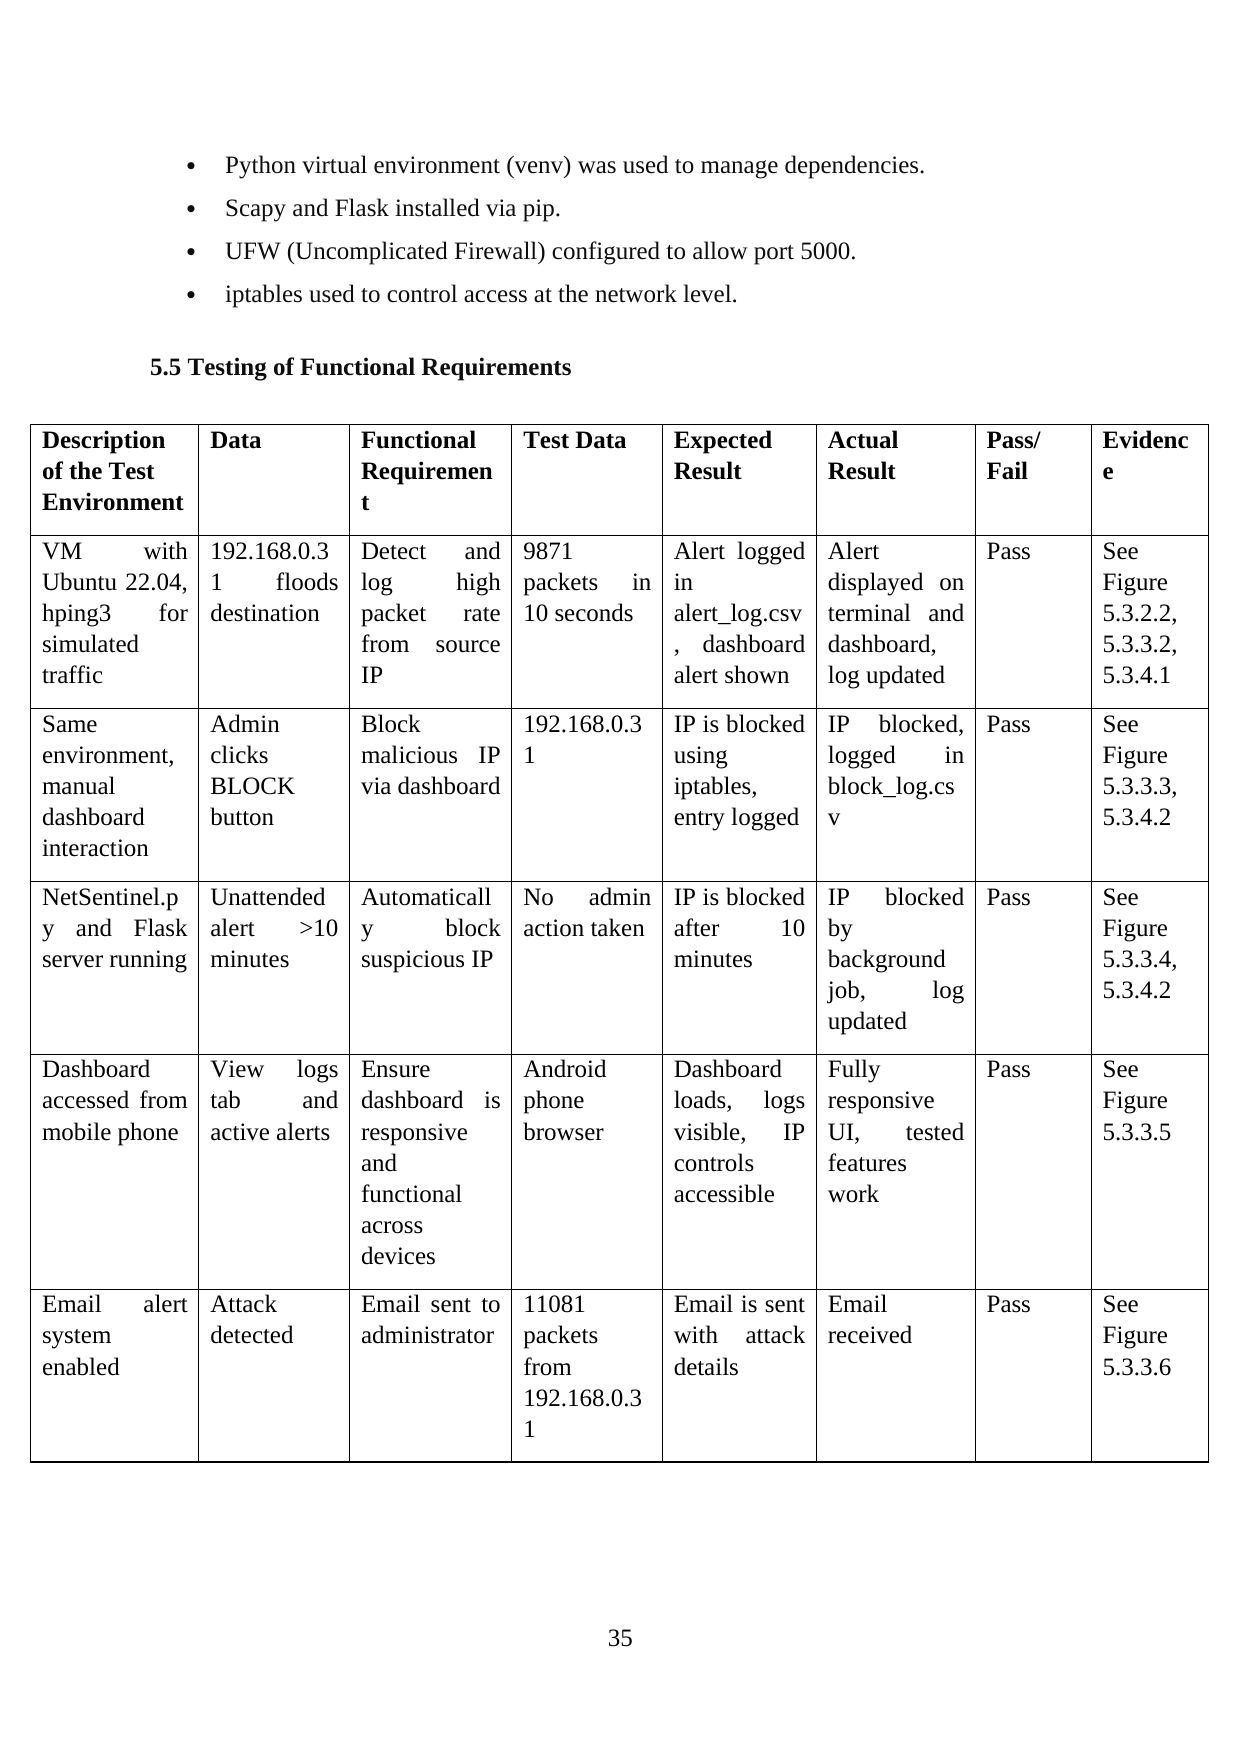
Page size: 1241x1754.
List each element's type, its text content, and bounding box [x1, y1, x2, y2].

table_cell Pass [976, 709, 1091, 881]
table_cell Email is sent with attack details [663, 1290, 816, 1461]
table_cell Unattended alert >10 minutes [199, 882, 349, 1053]
table_header Test Data [512, 425, 662, 535]
table_cell Pass [976, 536, 1091, 708]
table_cell 192.168.0.31 [512, 709, 662, 881]
table_cell Dashboard loads, logs visible, IP controls accessible [663, 1055, 816, 1288]
table_cell Automatically block suspicious IP [350, 882, 511, 1053]
table_cell Detect and log high packet rate from source IP [350, 536, 511, 708]
table_cell Fully responsive UI, tested features work [817, 1055, 975, 1288]
table_header Expected Result [663, 425, 816, 535]
text 5.5 Testing of Functional Requirements [150, 352, 1090, 380]
table_header Description of the Test Environment [31, 425, 198, 535]
table_cell 192.168.0.31 floods destination [199, 536, 349, 708]
table_header Evidence [1092, 425, 1208, 535]
table_cell Same environment, manual dashboard interaction [31, 709, 198, 881]
list Python virtual environment (venv) was used to manage dependencies. [187, 150, 1090, 179]
list iptables used to control access at the network level. [187, 279, 1090, 308]
table_cell Email received [817, 1290, 975, 1461]
table_cell See Figure 5.3.3.5 [1092, 1055, 1208, 1288]
table_cell See Figure 5.3.3.4, 5.3.4.2 [1092, 882, 1208, 1053]
table_cell Android phone browser [512, 1055, 662, 1288]
table_cell Email sent to administrator [350, 1290, 511, 1461]
table_cell Pass [976, 882, 1091, 1053]
table_cell Pass [976, 1290, 1091, 1461]
table_cell 9871 packets in 10 seconds [512, 536, 662, 708]
table_cell Block malicious IP via dashboard [350, 709, 511, 881]
table_cell See Figure 5.3.3.3, 5.3.4.2 [1092, 709, 1208, 881]
list Scapy and Flask installed via pip. [187, 193, 1090, 222]
table_header Pass/Fail [976, 425, 1091, 535]
table_cell View logs tab and active alerts [199, 1055, 349, 1288]
table_cell Attack detected [199, 1290, 349, 1461]
table_cell IP is blocked after 10 minutes [663, 882, 816, 1053]
table_header Actual Result [817, 425, 975, 535]
table_cell IP blocked by background job, log updated [817, 882, 975, 1053]
table_cell See Figure 5.3.3.6 [1092, 1290, 1208, 1461]
table_header Data [199, 425, 349, 535]
table_cell VM with Ubuntu 22.04, hping3 for simulated traffic [31, 536, 198, 708]
table_cell No admin action taken [512, 882, 662, 1053]
table_cell Dashboard accessed from mobile phone [31, 1055, 198, 1288]
table_cell IP is blocked using iptables, entry logged [663, 709, 816, 881]
table_cell IP blocked, logged in block_log.csv [817, 709, 975, 881]
table_cell Admin clicks BLOCK button [199, 709, 349, 881]
table_cell Ensure dashboard is responsive and functional across devices [350, 1055, 511, 1288]
table_cell See Figure 5.3.2.2, 5.3.3.2, 5.3.4.1 [1092, 536, 1208, 708]
table_cell 11081 packets from 192.168.0.31 [512, 1290, 662, 1461]
table_cell NetSentinel.py and Flask server running [31, 882, 198, 1053]
table_cell Pass [976, 1055, 1091, 1288]
table_cell Email alert system enabled [31, 1290, 198, 1461]
table_cell Alert logged in alert_log.csv, dashboard alert shown [663, 536, 816, 708]
table_cell Alert displayed on terminal and dashboard, log updated [817, 536, 975, 708]
table_header Functional Requirement [350, 425, 511, 535]
list UFW (Uncomplicated Firewall) configured to allow port 5000. [187, 236, 1090, 265]
